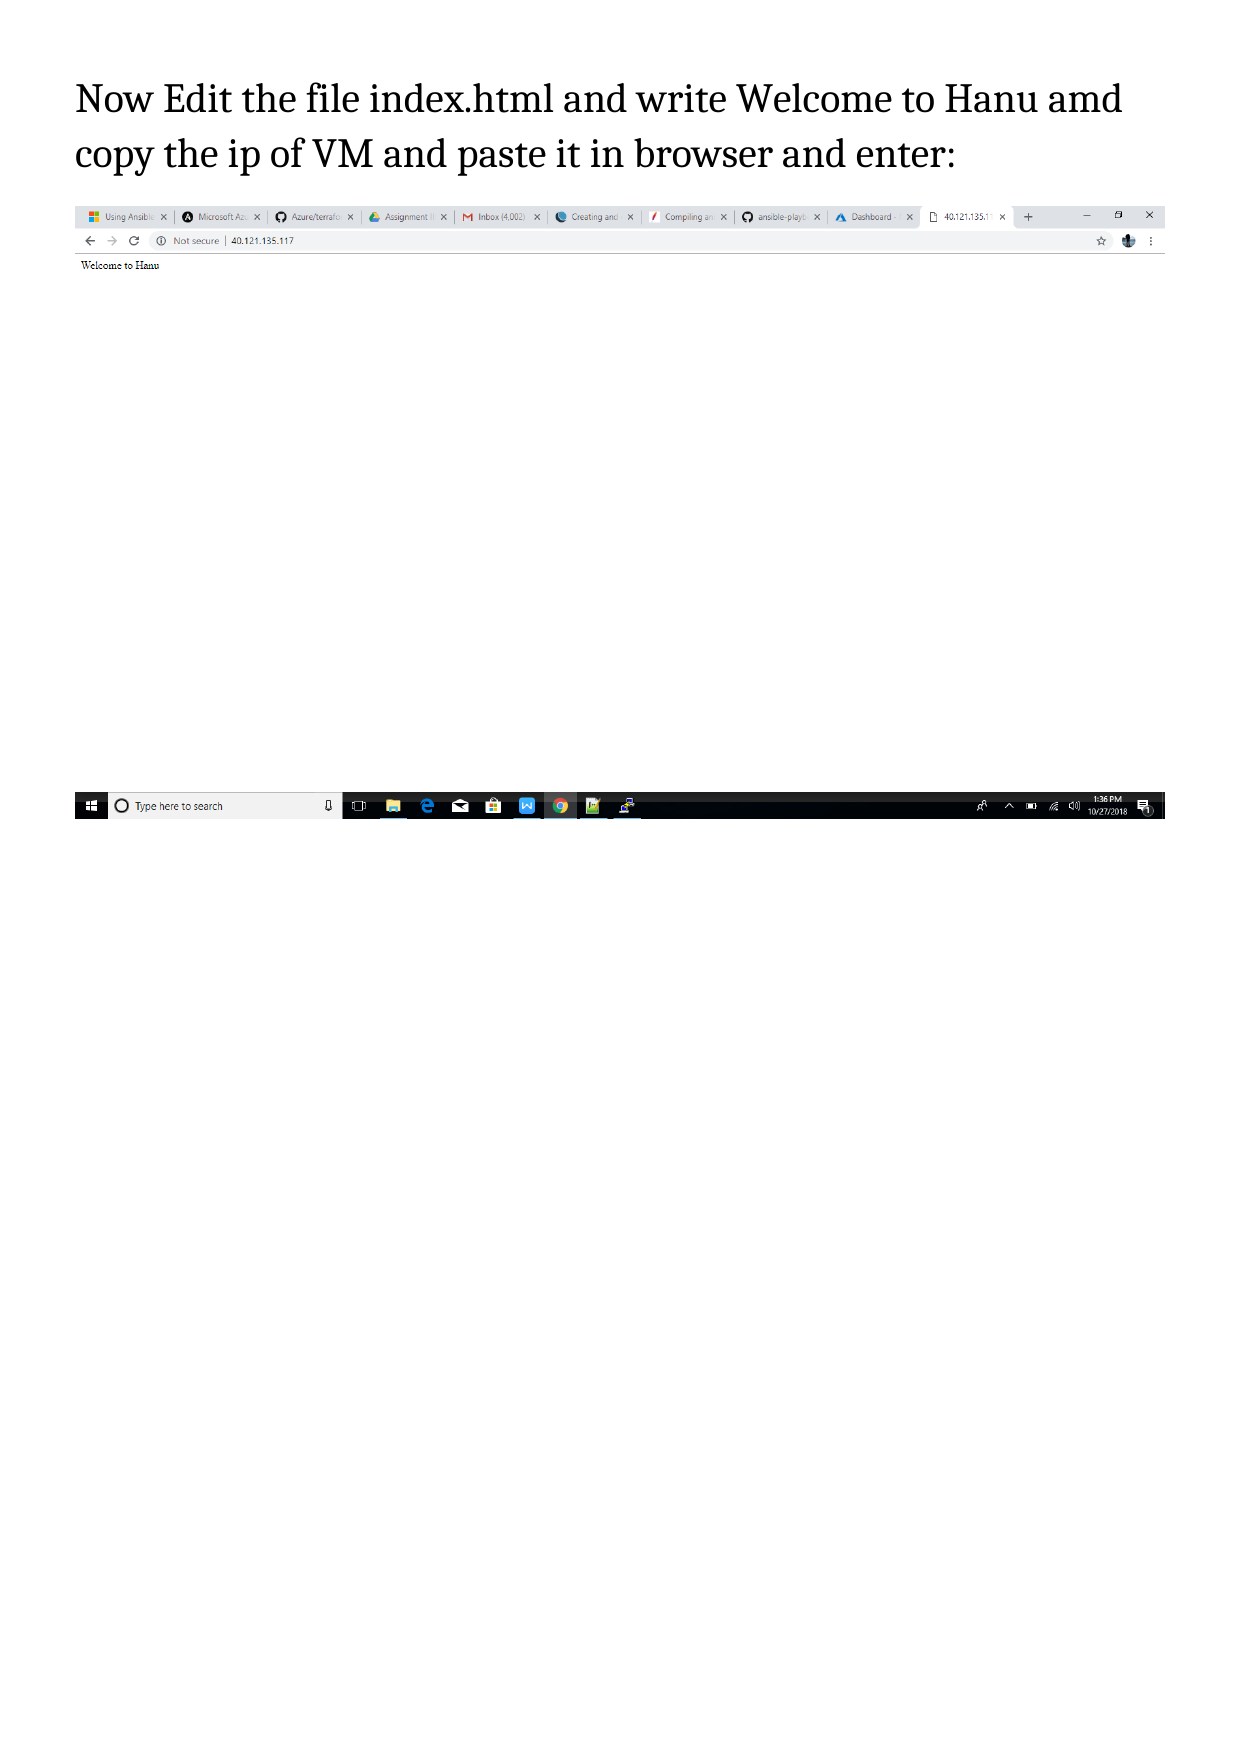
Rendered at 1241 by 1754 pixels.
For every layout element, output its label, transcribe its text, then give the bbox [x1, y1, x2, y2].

text Now Edit the file index.html and write Welcome to Hanu amd copy the ip of VM and paste it in browser and enter: [75, 75, 1165, 178]
picture [75, 206, 1165, 819]
